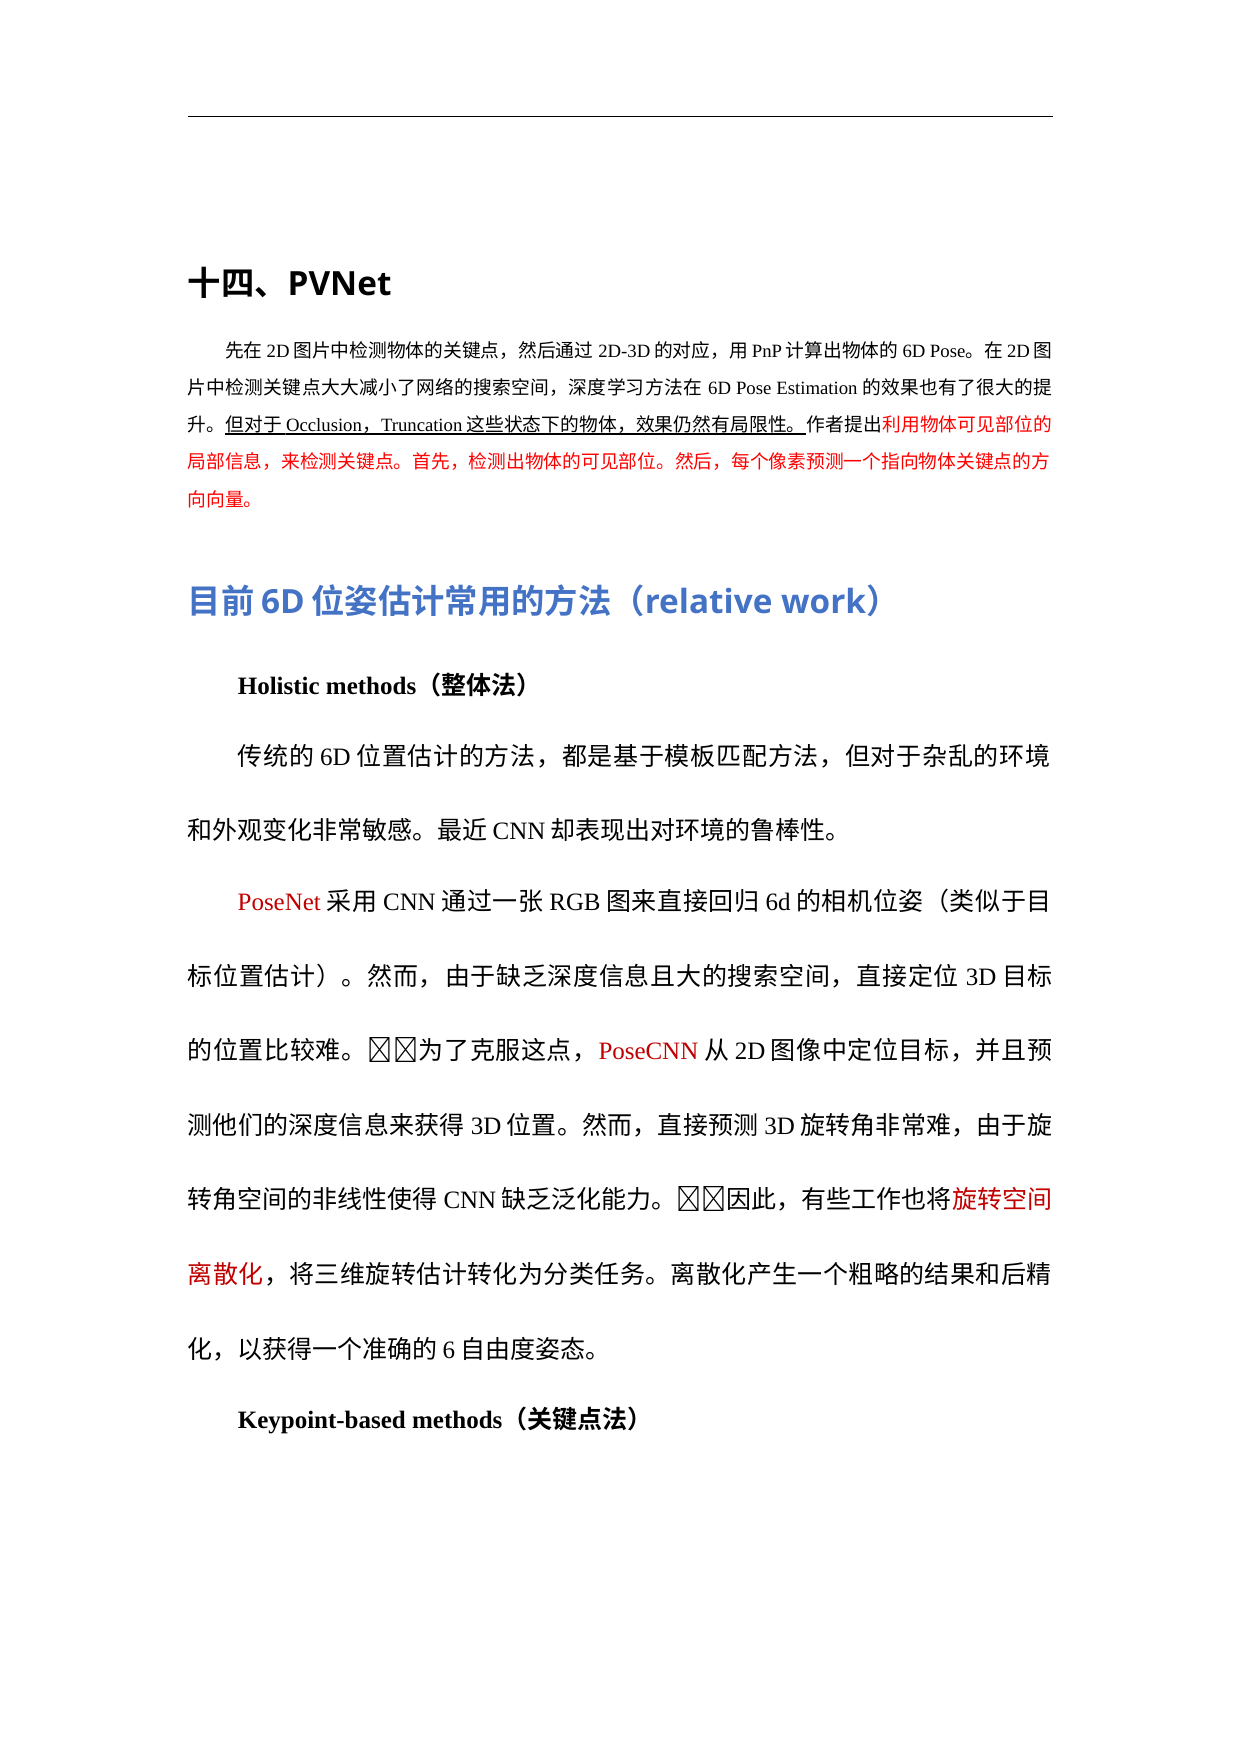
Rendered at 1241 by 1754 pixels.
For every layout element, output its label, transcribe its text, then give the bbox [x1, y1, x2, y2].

text 先在2D图片中检测物体的关键点，然后通过2D-3D的对应，用PnP计算出物体的6D Pose。在2D图片中检测关键点大大减小了网络的搜索空间，深度学习方法在6D Pose Estimation的效果也有了很大的提升。但对于Occlusion，Truncation这些状态下的物体，效果仍然有局限性。作者提出利用物体可见部位的局部信息，来检测关键点。首先，检测出物体的可见部位。然后，每个像素预测一个指向物体关键点的方向向量。 [187, 333, 1053, 514]
text PoseNet采用CNN通过一张RGB图来直接回归6d的相机位姿（类似于目标位置估计）。然而，由于缺乏深度信息且大的搜索空间，直接定位3D目标的位置比较难。为了克服这点，PoseCNN从2D图像中定位目标，并且预测他们的深度信息来获得3D位置。然而，直接预测3D旋转角非常难，由于旋转角空间的非线性使得CNN缺乏泛化能力。因此，有些工作也将旋转空间离散化，将三维旋转估计转化为分类任务。离散化产生一个粗略的结果和后精化，以获得一个准确的6自由度姿态。 [187, 867, 1053, 1380]
subtitle 目前6D位姿估计常用的方法（relative work） [187, 567, 1053, 632]
text 传统的6D位置估计的方法，都是基于模板匹配方法，但对于杂乱的环境和外观变化非常敏感。最近CNN却表现出对环境的鲁棒性。 [187, 722, 1053, 861]
title 十四、PVNet [187, 248, 1053, 313]
text Holistic methods（整体法） [187, 651, 1053, 716]
text Keypoint-based methods（关键点法） [187, 1385, 1053, 1450]
